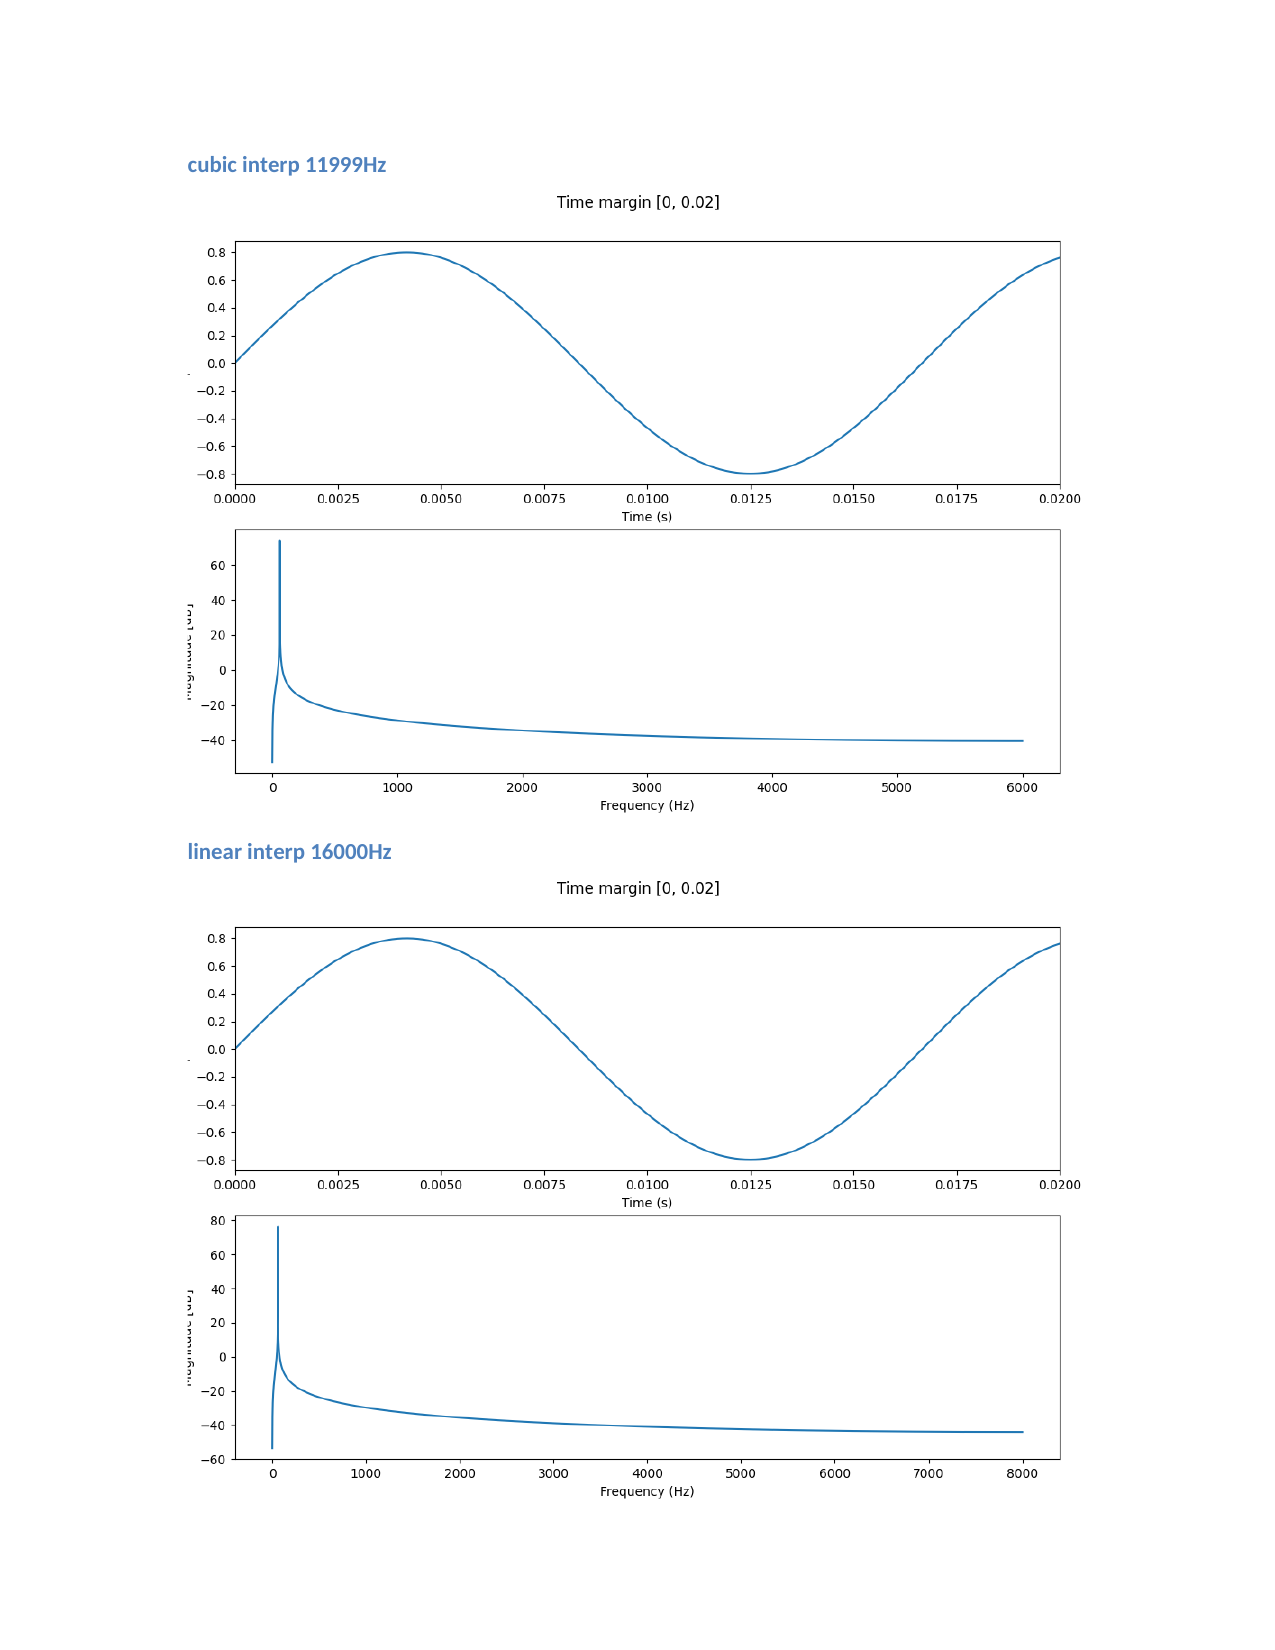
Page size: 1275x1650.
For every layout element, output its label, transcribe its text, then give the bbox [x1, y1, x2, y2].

picture [187, 182, 1088, 813]
picture [187, 869, 1088, 1499]
subtitle linear interp 16000Hz [187, 837, 1087, 865]
subtitle cubic interp 11999Hz [187, 150, 1087, 178]
